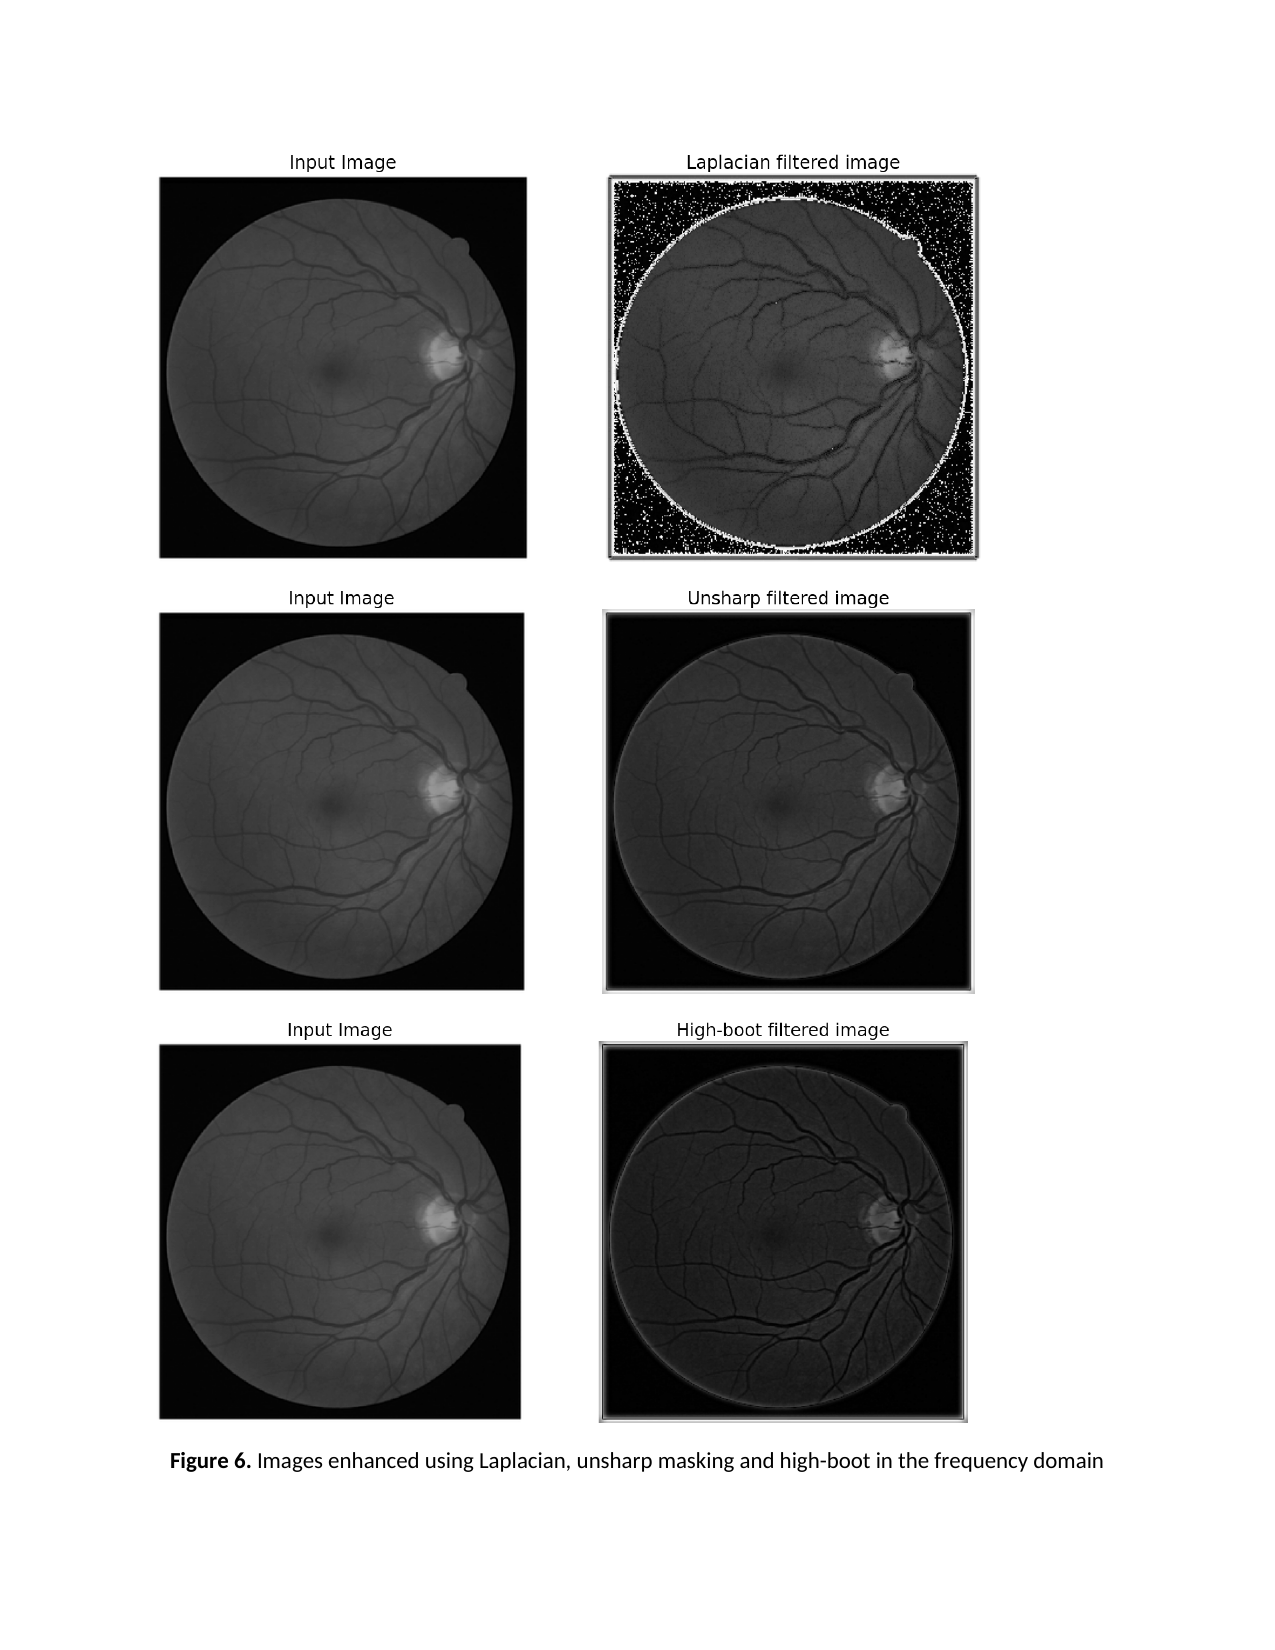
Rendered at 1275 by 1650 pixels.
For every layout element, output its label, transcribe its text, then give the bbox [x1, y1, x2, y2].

picture [150, 585, 979, 999]
picture [150, 1017, 972, 1428]
picture [150, 150, 985, 567]
text Figure 6. Images enhanced using Laplacian, unsharp masking and high-boot in the frequency domain [150, 1447, 1125, 1474]
